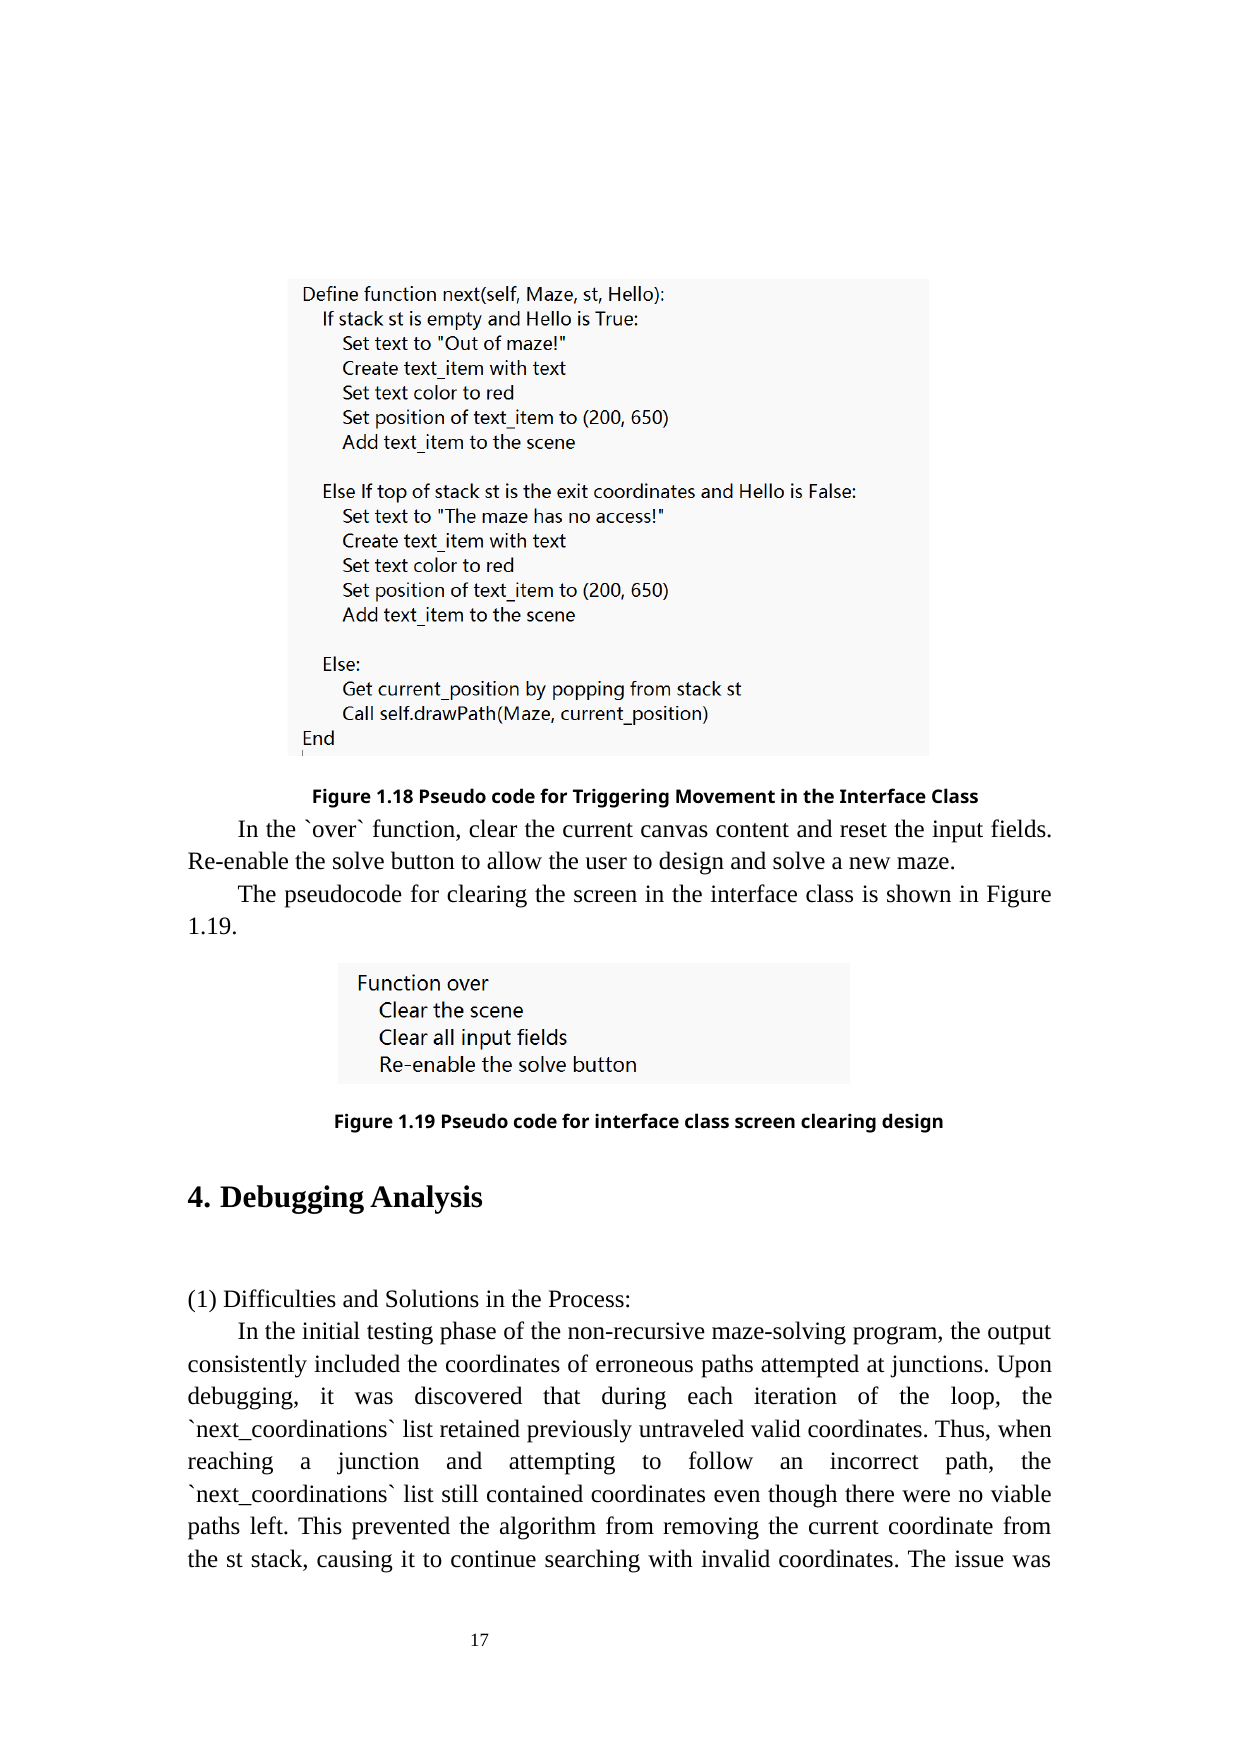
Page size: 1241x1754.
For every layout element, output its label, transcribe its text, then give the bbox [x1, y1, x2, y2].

picture [287, 279, 929, 756]
text The pseudocode for clearing the screen in the interface class is shown in Figure 1.19. [187, 877, 1053, 942]
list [187, 1314, 1053, 1574]
picture [337, 963, 851, 1084]
subtitle Debugging Analysis [187, 1164, 1053, 1229]
text In the `over` function, clear the current canvas content and reset the input fields. Re-enable the solve button to allow the user to design and solve a new maze. [187, 812, 1053, 877]
list Difficulties and Solutions in the Process: [187, 1282, 1053, 1314]
